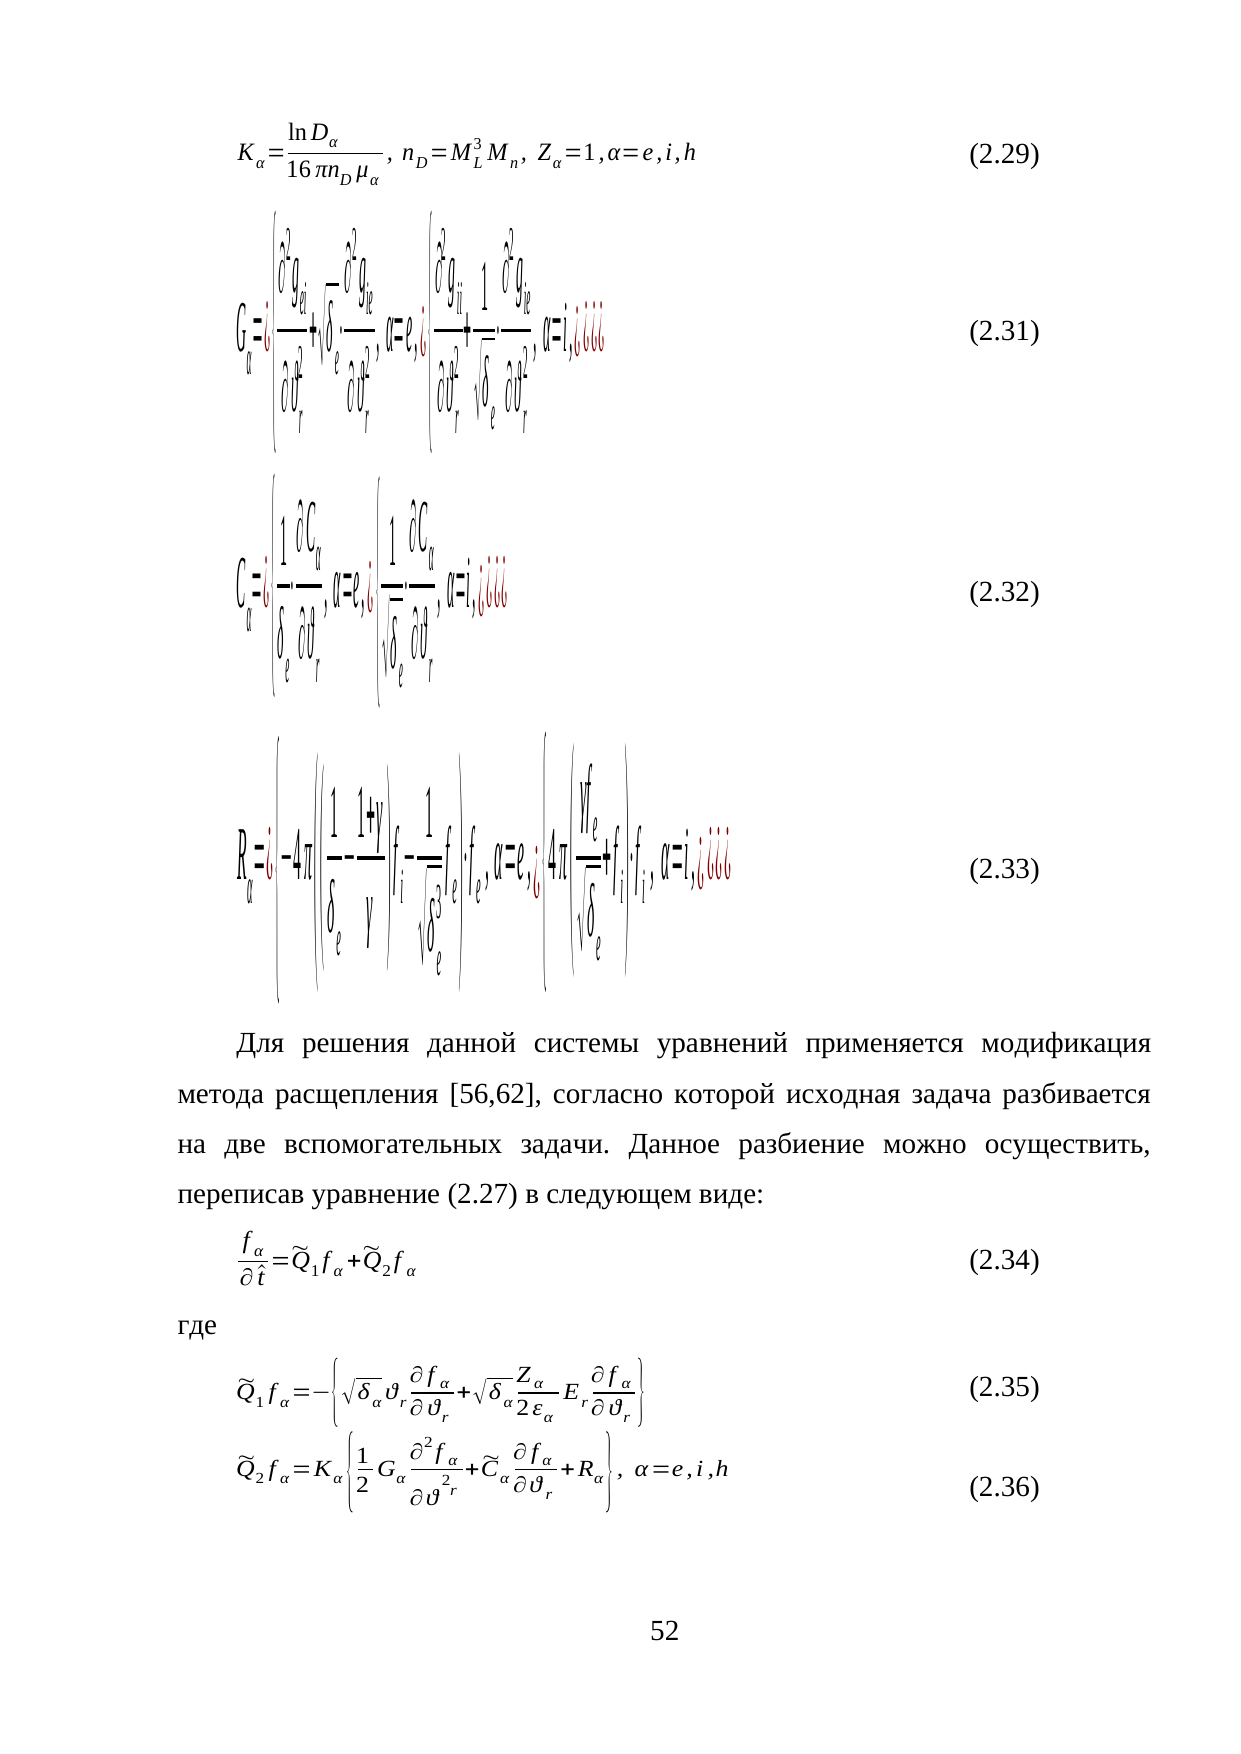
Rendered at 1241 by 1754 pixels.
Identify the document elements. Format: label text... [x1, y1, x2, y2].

text Для решения данной системы уравнений применяется модификация метода расщепления [56,62], согласно которой исходная задача разбивается на две вспомогательных задачи. Данное разбиение можно осуществить, переписав уравнение (2.27) в следующем виде: [177, 1025, 1152, 1210]
table_header (2.34) [884, 1227, 1106, 1307]
table_cell (2.31) [884, 205, 1106, 472]
text где [177, 1307, 1152, 1341]
table_cell (2.33) [884, 728, 1106, 1025]
table_cell [223, 472, 884, 727]
table_header [223, 1227, 884, 1307]
table_cell [223, 118, 884, 205]
table_cell (2.32) [884, 472, 1106, 727]
table_header [223, 1358, 884, 1531]
table_cell (2.29) [884, 118, 1106, 205]
table_cell [223, 728, 884, 1025]
table_cell [223, 205, 884, 472]
table_header (2.35) (2.36) [884, 1358, 1106, 1531]
